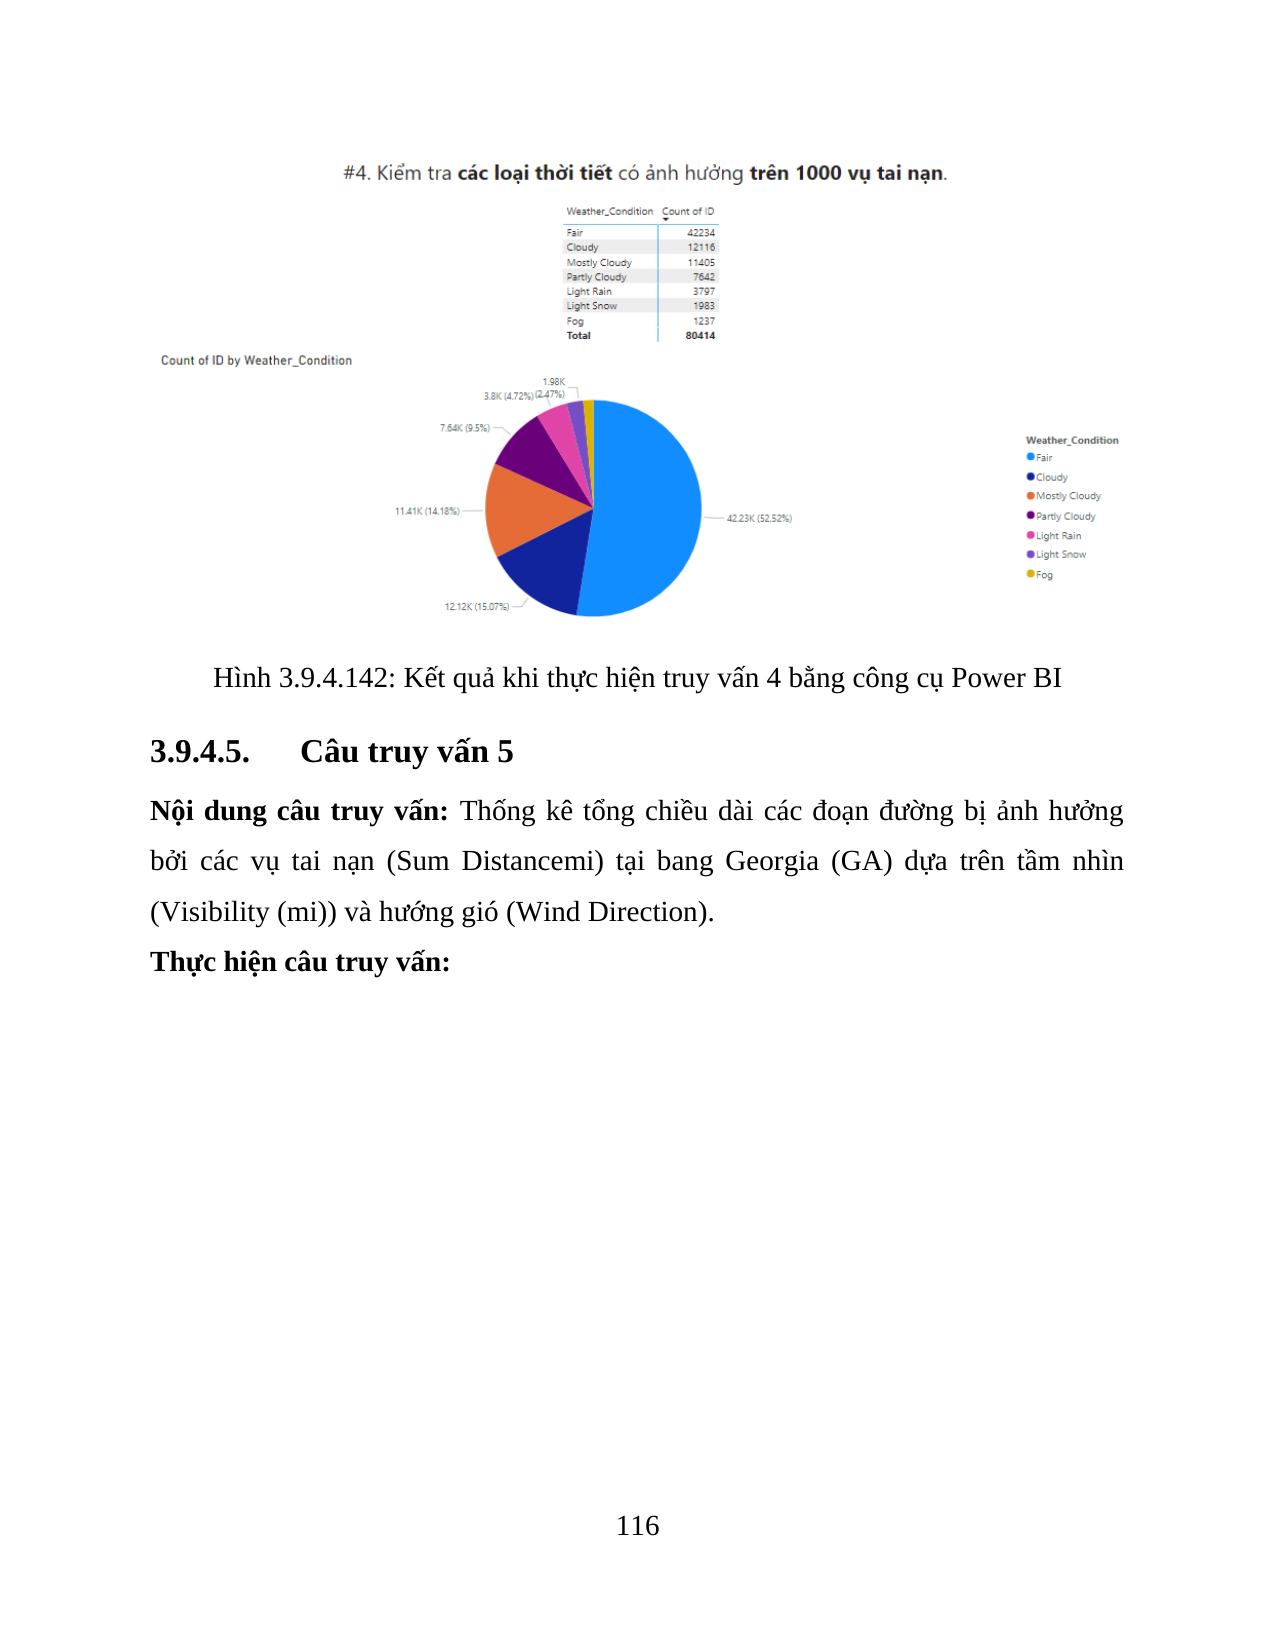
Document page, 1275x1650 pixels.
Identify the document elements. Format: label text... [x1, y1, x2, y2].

text Nội dung câu truy vấn: Thống kê tổng chiều dài các đoạn đường bị ảnh hưởng bởi các vụ tai nạn (Sum Distancemi) tại bang Georgia (GA) dựa trên tầm nhìn (Visibility (mi)) và hướng gió (Wind Direction). [150, 793, 1125, 927]
picture [150, 150, 1125, 644]
subtitle Câu truy vấn 5 [150, 732, 1125, 770]
text Thực hiện câu truy vấn: [150, 944, 1125, 978]
